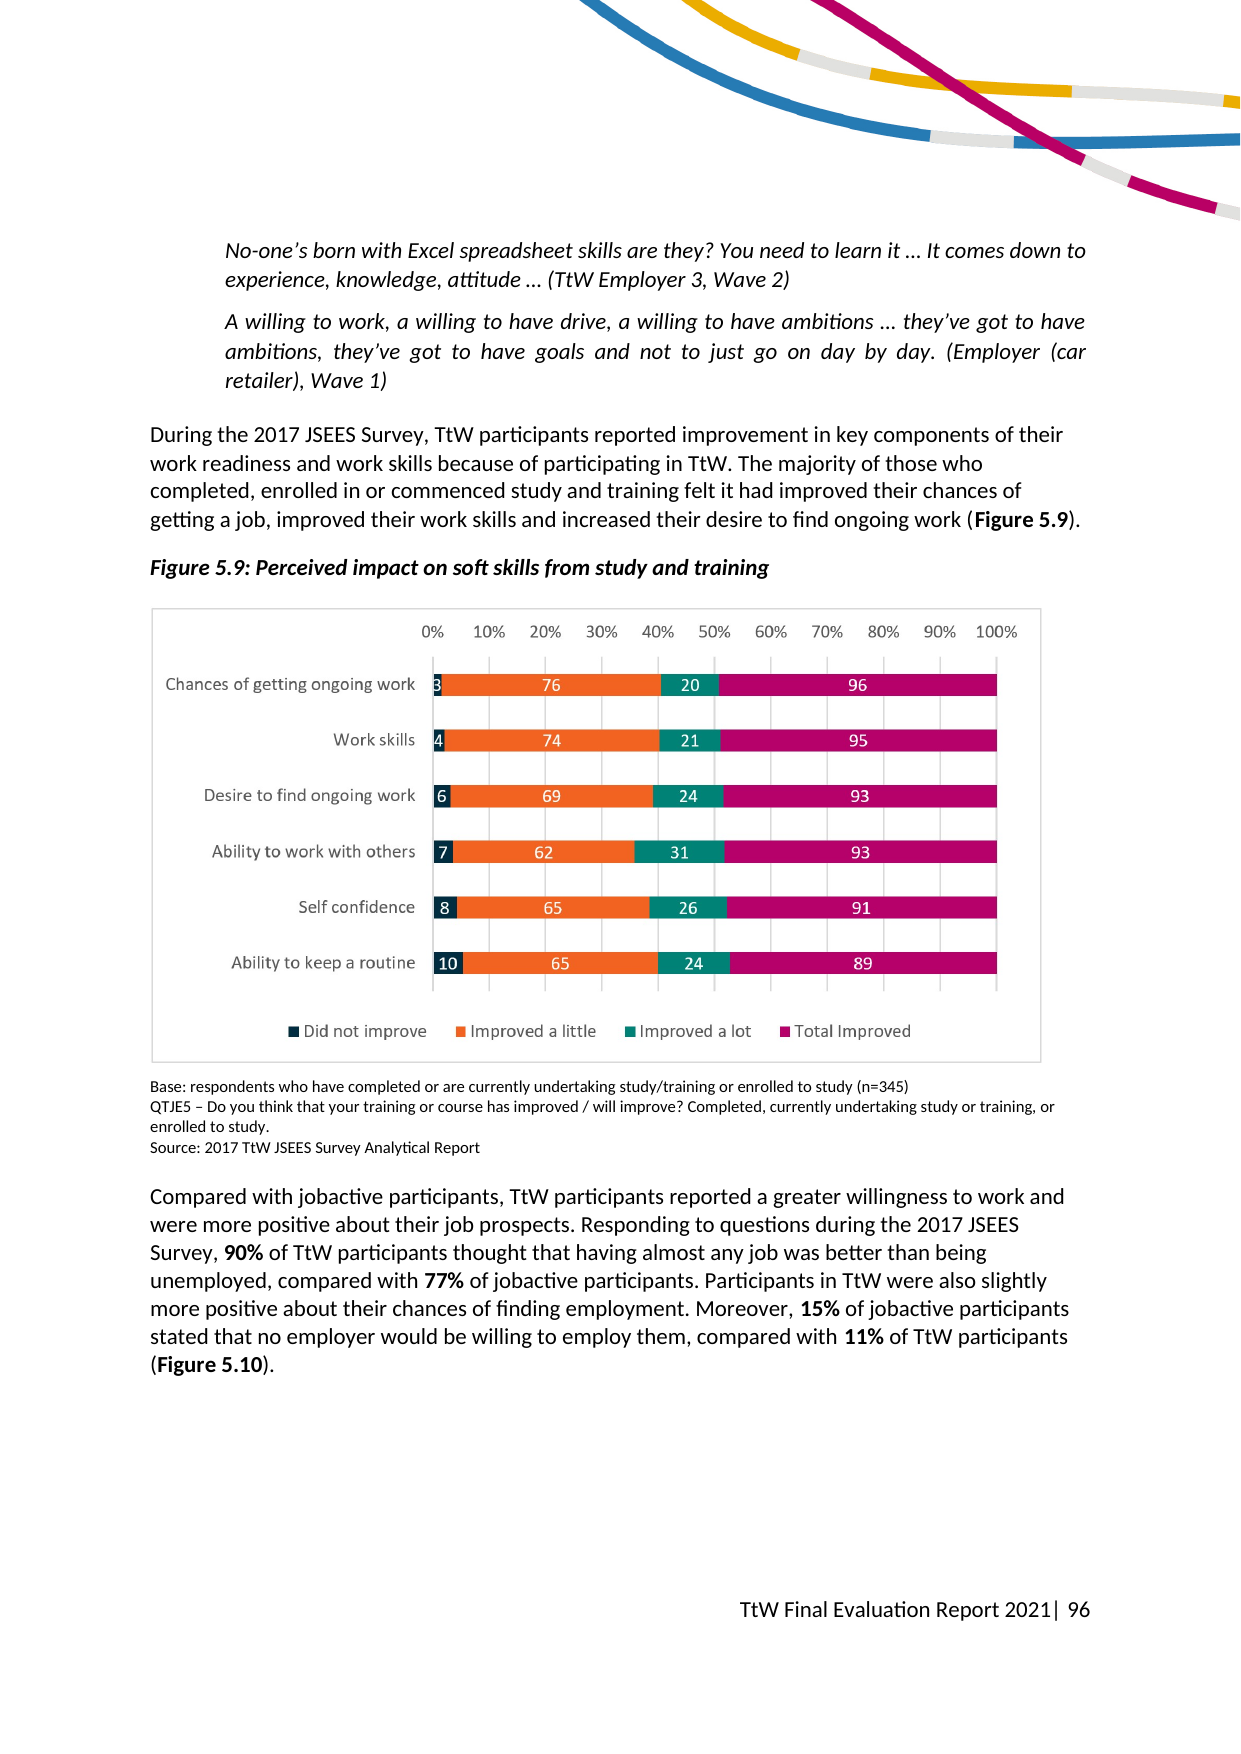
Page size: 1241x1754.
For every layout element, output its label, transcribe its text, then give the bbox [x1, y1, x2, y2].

text Source: 2017 TtW JSEES Survey Analytical Report [150, 1137, 1090, 1157]
text No-one’s born with Excel spreadsheet skills are they? You need to learn it … It comes down to experience, knowledge, attitude … (TtW Employer 3, Wave 2) [225, 236, 1090, 294]
text Compared with jobactive participants, TtW participants reported a greater willingness to work and were more positive about their job prospects. Responding to questions during the 2017 JSEES Survey, 90% of TtW participants thought that having almost any job was better than being unemployed, compared with 77% of jobactive participants. Participants in TtW were also slightly more positive about their chances of finding employment. Moreover, 15% of jobactive participants stated that no employer would be willing to employ them, compared with 11% of TtW participants (Figure 5.10). [150, 1182, 1090, 1378]
picture [150, 606, 1043, 1064]
text A willing to work, a willing to have drive, a willing to have ambitions … they’ve got to have ambitions, they’ve got to have goals and not to just go on day by day. (Employer (car retailer), Wave 1) [225, 307, 1090, 394]
text During the 2017 JSEES Survey, TtW participants reported improvement in key components of their work readiness and work skills because of participating in TtW. The majority of those who completed, enrolled in or commenced study and training felt it had improved their chances of getting a job, improved their work skills and increased their desire to find ongoing work (Figure 5.9). [150, 421, 1090, 533]
picture [0, 0, 1241, 229]
text Figure 5.9: Perceived impact on soft skills from study and training [150, 553, 1090, 582]
text QTJE5 – Do you think that your training or course has improved / will improve? Completed, currently undertaking study or training, or enrolled to study. [150, 1096, 1090, 1137]
text Base: respondents who have completed or are currently undertaking study/training or enrolled to study (n=345) [150, 1076, 1090, 1096]
